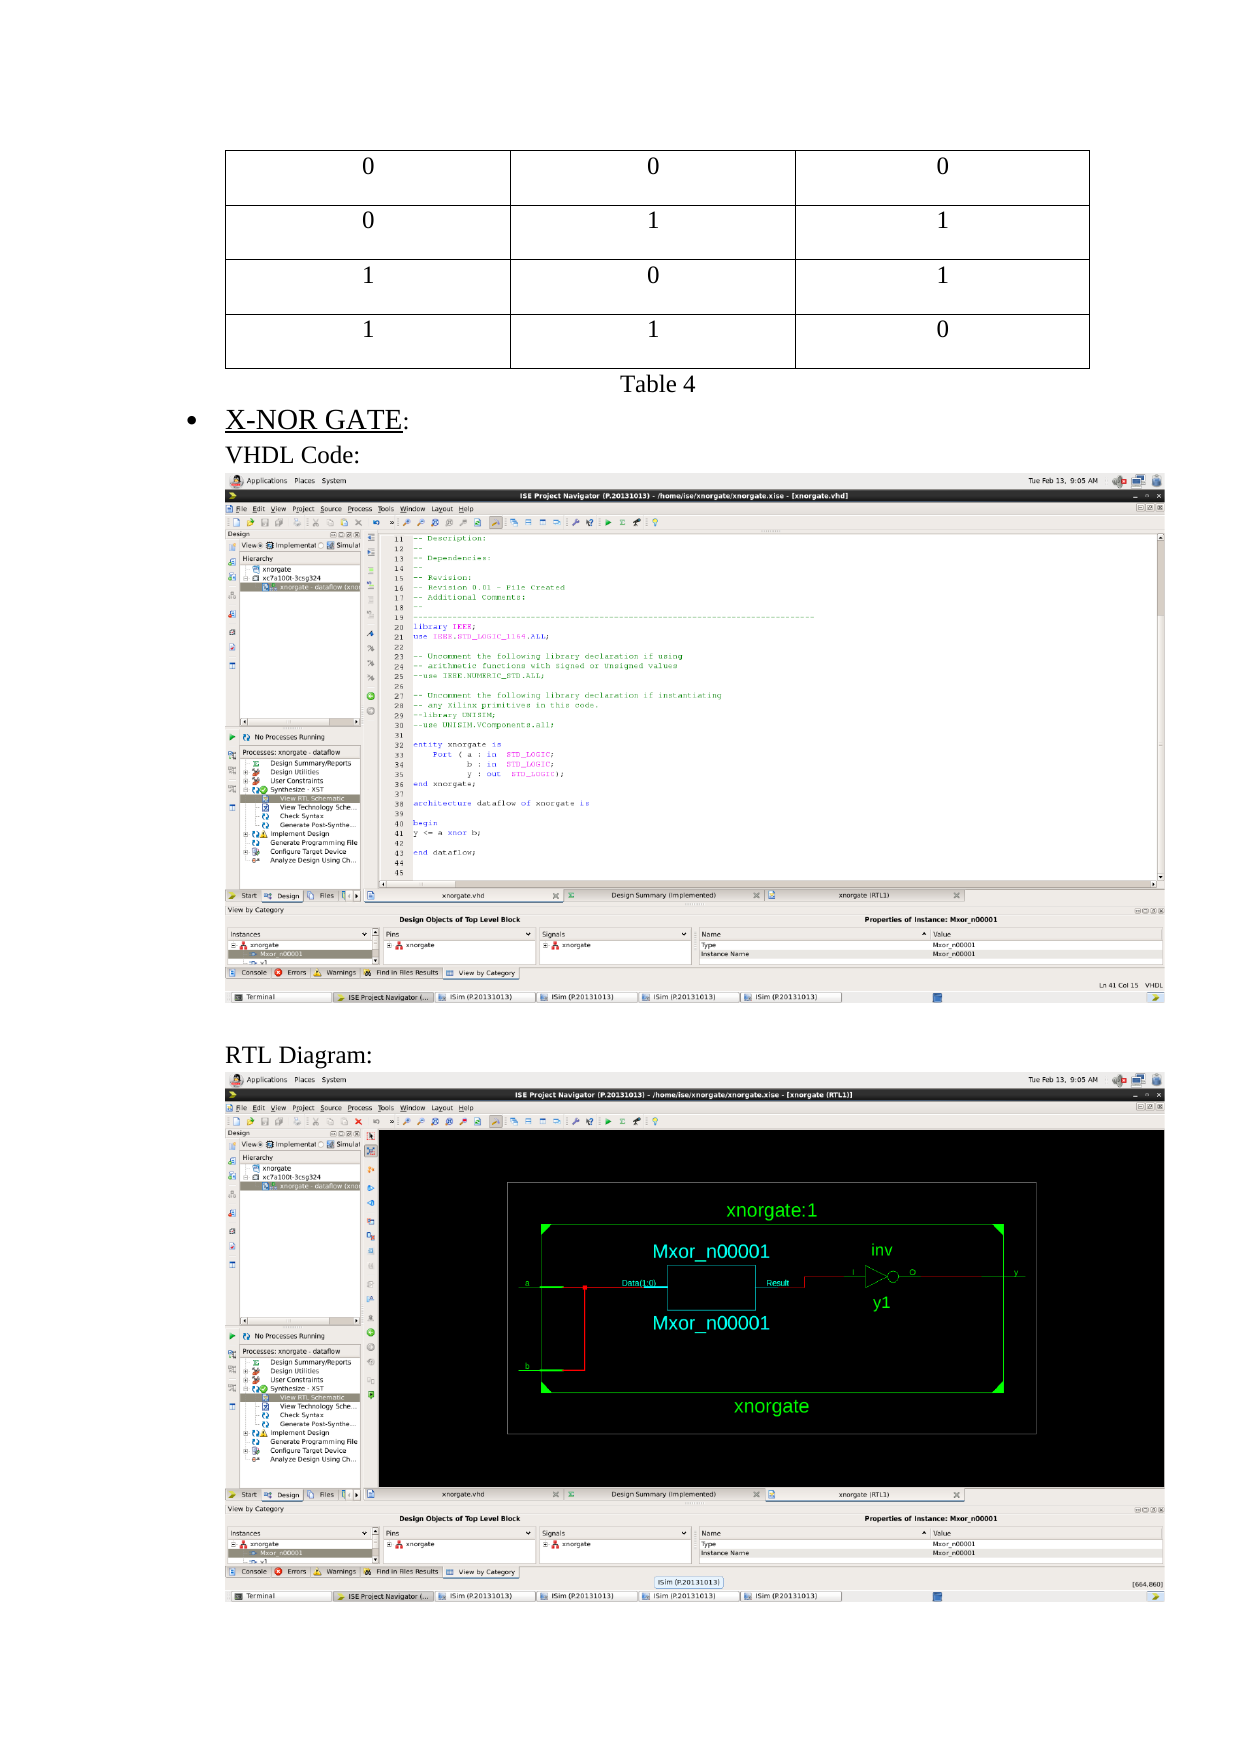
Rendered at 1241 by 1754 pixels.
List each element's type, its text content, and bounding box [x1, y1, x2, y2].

table_cell 0 [796, 315, 1089, 368]
table_cell 0 [511, 260, 795, 313]
picture [225, 473, 1165, 1003]
table_cell 0 [226, 151, 510, 204]
table_cell 0 [226, 206, 510, 259]
table_cell 1 [796, 260, 1089, 313]
table_cell 1 [226, 260, 510, 313]
table_cell 1 [796, 206, 1089, 259]
table_cell 1 [511, 315, 795, 368]
table_cell 0 [511, 151, 795, 204]
list X-NOR GATE: [187, 402, 1090, 436]
picture [225, 1072, 1165, 1602]
table_cell 1 [511, 206, 795, 259]
list RTL Diagram: [225, 1040, 1090, 1068]
list Table 4 [225, 369, 1090, 398]
table_cell 0 [796, 151, 1089, 204]
list VHDL Code: [225, 441, 1090, 473]
table_cell 1 [226, 315, 510, 368]
